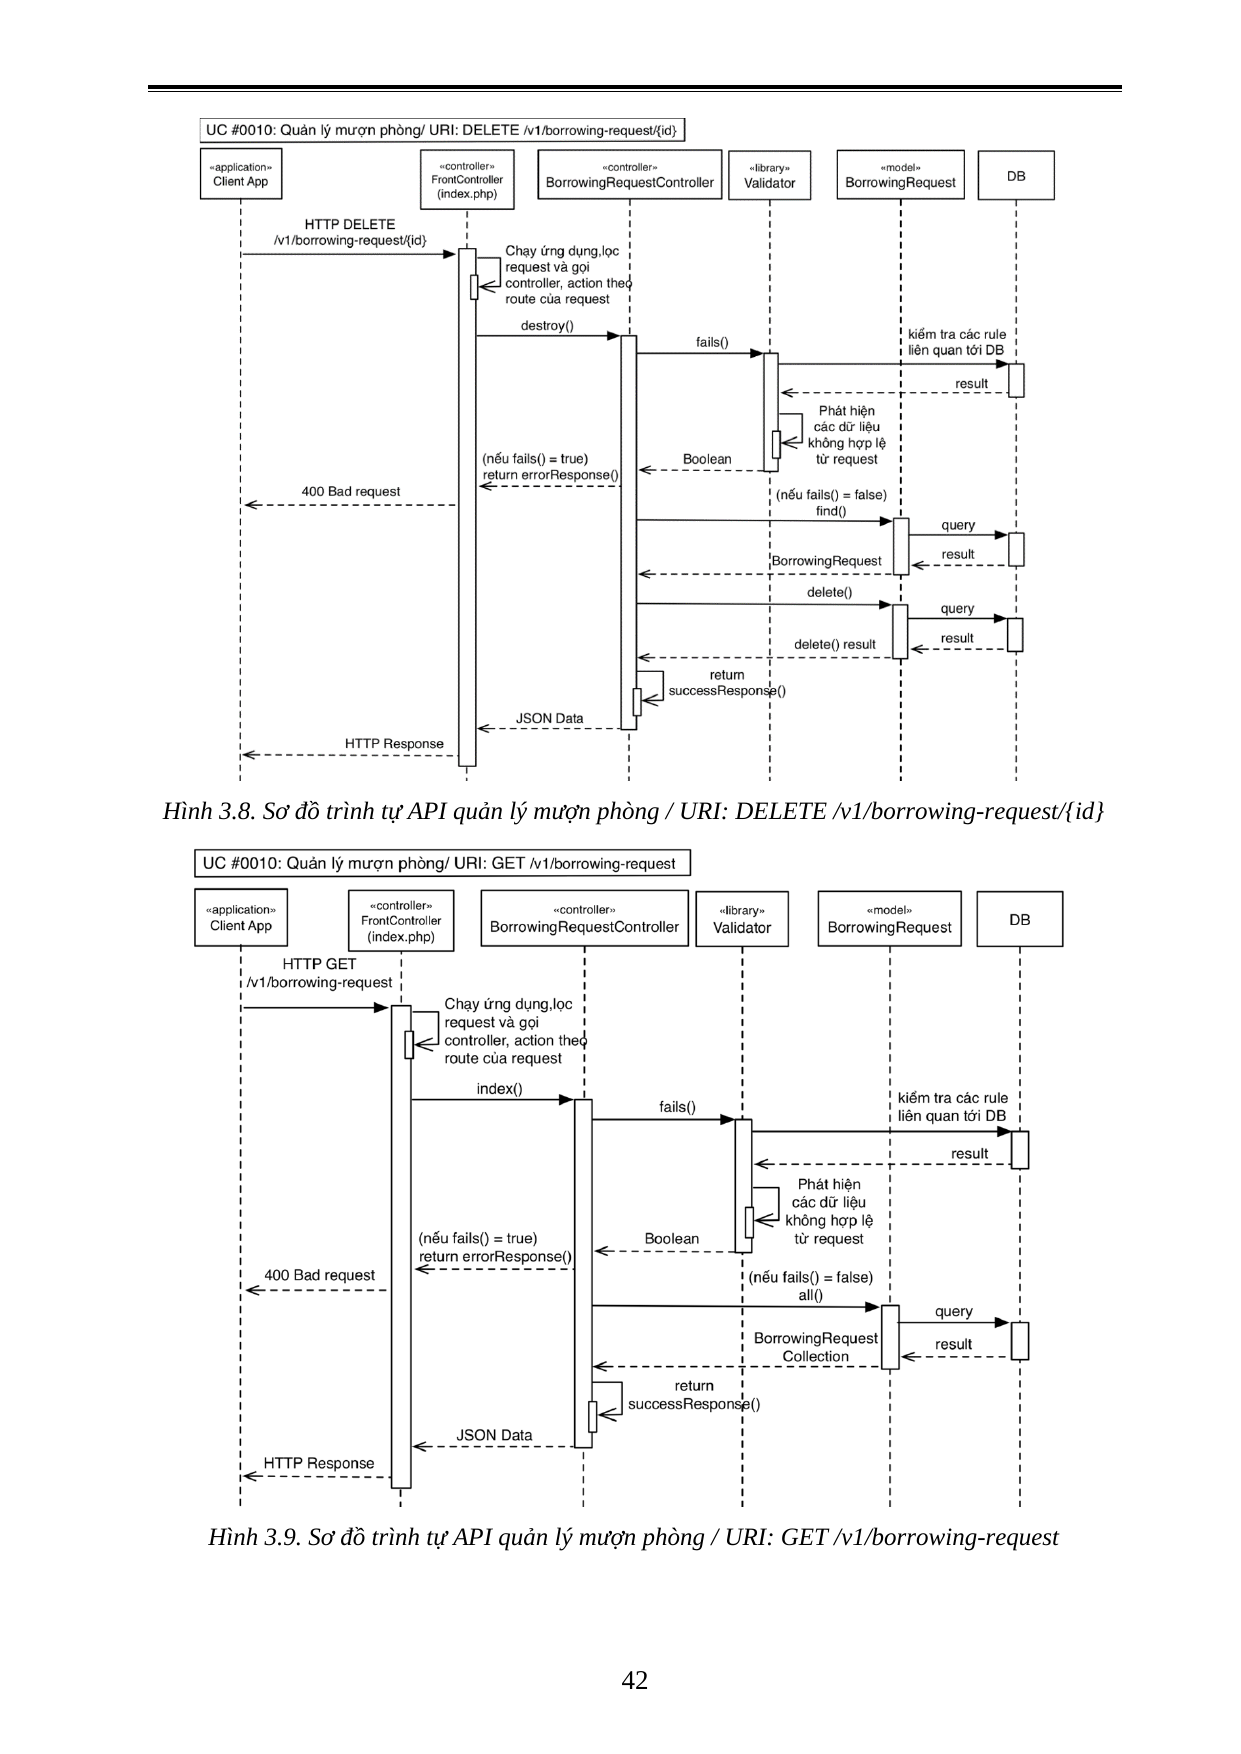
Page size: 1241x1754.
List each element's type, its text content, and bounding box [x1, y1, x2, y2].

picture [199, 118, 1070, 781]
picture [187, 845, 1083, 1507]
